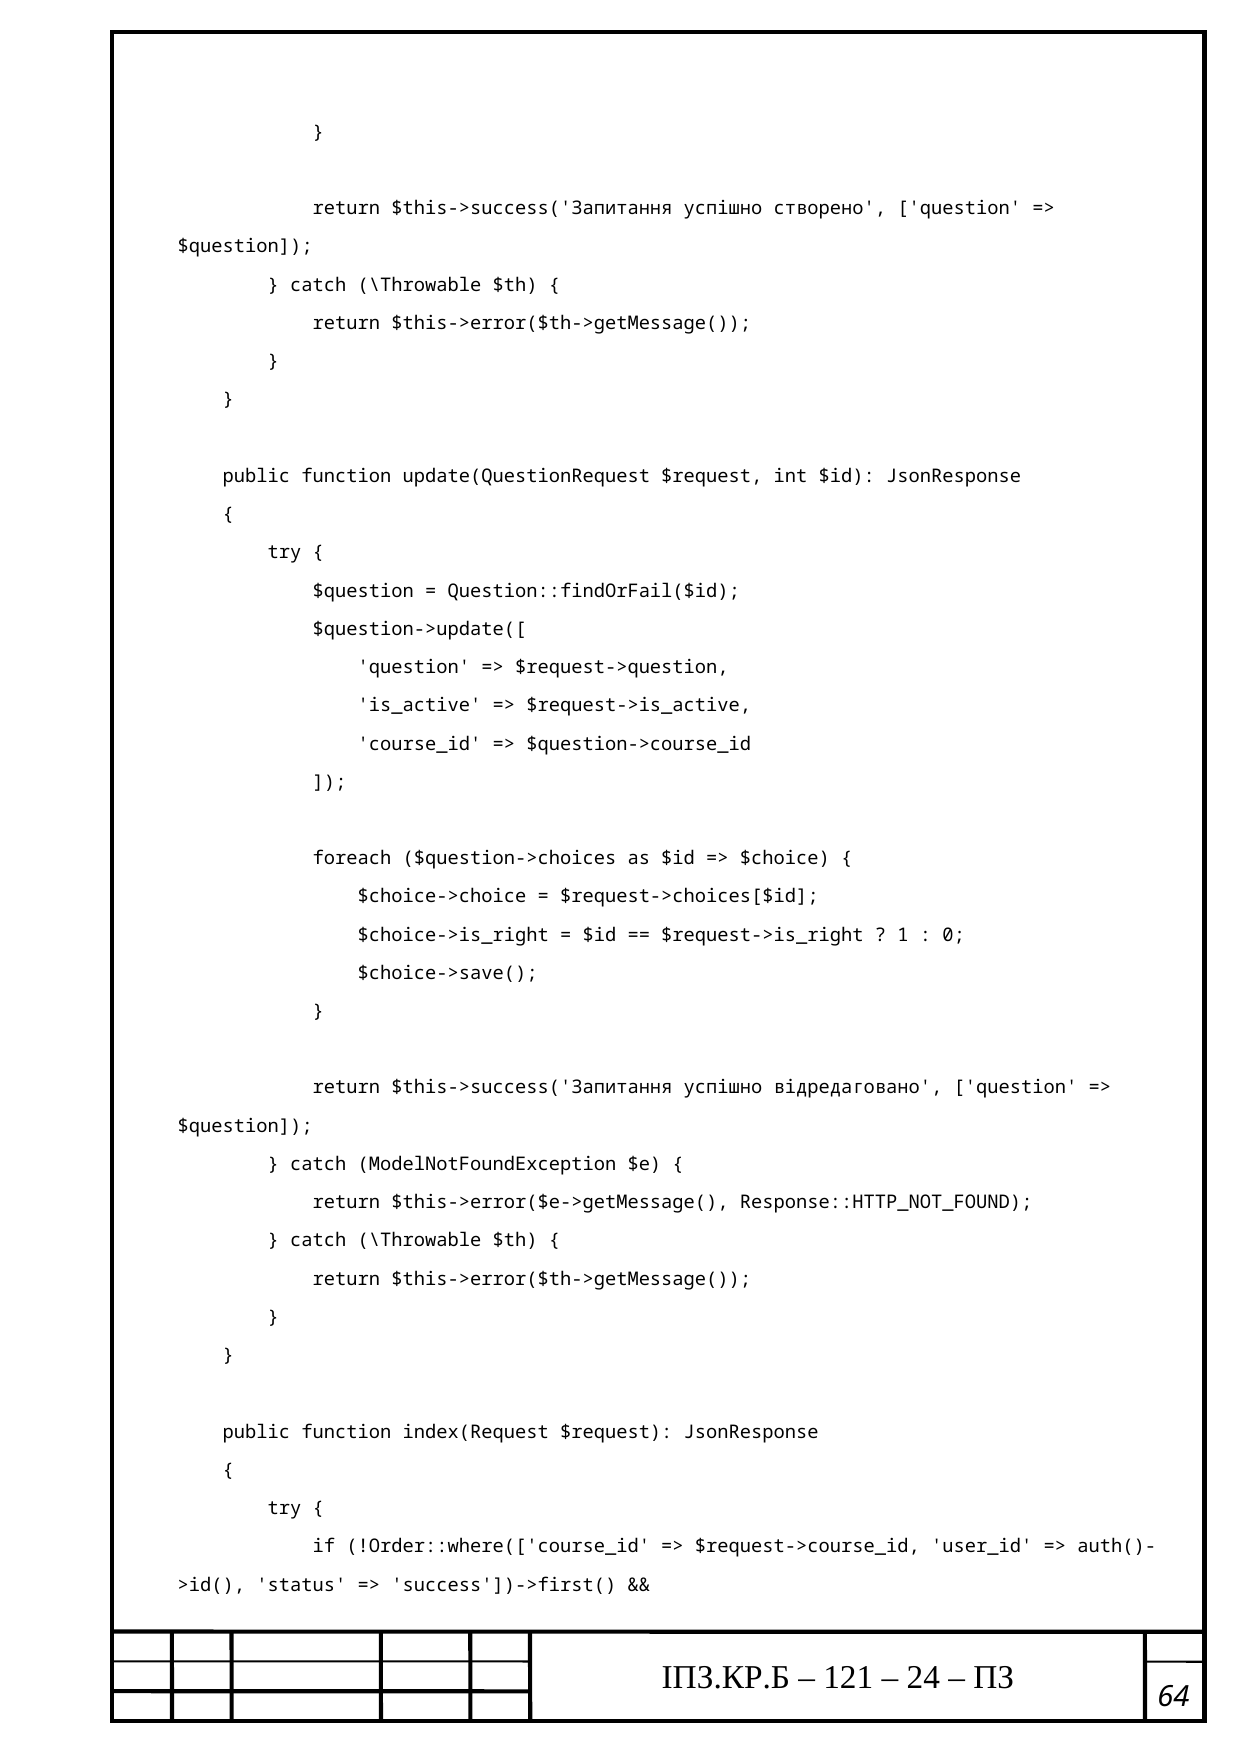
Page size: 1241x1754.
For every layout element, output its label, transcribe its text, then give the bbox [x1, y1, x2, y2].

text $choice->is_right = $id == $request->is_right ? 1 : 0; [177, 921, 1181, 946]
text return $this->error($th->getMessage()); [177, 309, 1181, 335]
text return $this->success('Запитання успішно створено', ['question' => $question]); [177, 194, 1181, 258]
text } [177, 997, 1181, 1023]
text $question = Question::findOrFail($id); [177, 577, 1181, 602]
text 'course_id' => $question->course_id [177, 730, 1181, 755]
text } [177, 118, 1181, 144]
text return $this->success('Запитання успішно відредаговано', ['question' => $question]); [177, 1074, 1181, 1138]
text } catch (ModelNotFoundException $e) { [177, 1150, 1181, 1176]
text public function update(QuestionRequest $request, int $id): JsonResponse [177, 462, 1181, 488]
text $choice->save(); [177, 959, 1181, 985]
text 'is_active' => $request->is_active, [177, 692, 1181, 717]
text public function index(Request $request): JsonResponse [177, 1418, 1181, 1443]
text foreach ($question->choices as $id => $choice) { [177, 844, 1181, 870]
text try { [177, 1494, 1181, 1520]
text { [177, 1456, 1181, 1482]
text $question->update([ [177, 615, 1181, 641]
text ]); [177, 768, 1181, 793]
text return $this->error($th->getMessage()); [177, 1265, 1181, 1291]
text try { [177, 539, 1181, 564]
text 'question' => $request->question, [177, 653, 1181, 679]
text if (!Order::where(['course_id' => $request->course_id, 'user_id' => auth()->id(), 'status' => 'success'])->first() && [177, 1533, 1181, 1596]
text } [177, 1303, 1181, 1329]
text } [177, 347, 1181, 373]
text } catch (\Throwable $th) { [177, 271, 1181, 297]
text } catch (\Throwable $th) { [177, 1227, 1181, 1252]
text { [177, 500, 1181, 526]
text } [177, 386, 1181, 411]
text } [177, 1341, 1181, 1367]
text $choice->choice = $request->choices[$id]; [177, 883, 1181, 908]
text return $this->error($e->getMessage(), Response::HTTP_NOT_FOUND); [177, 1188, 1181, 1214]
